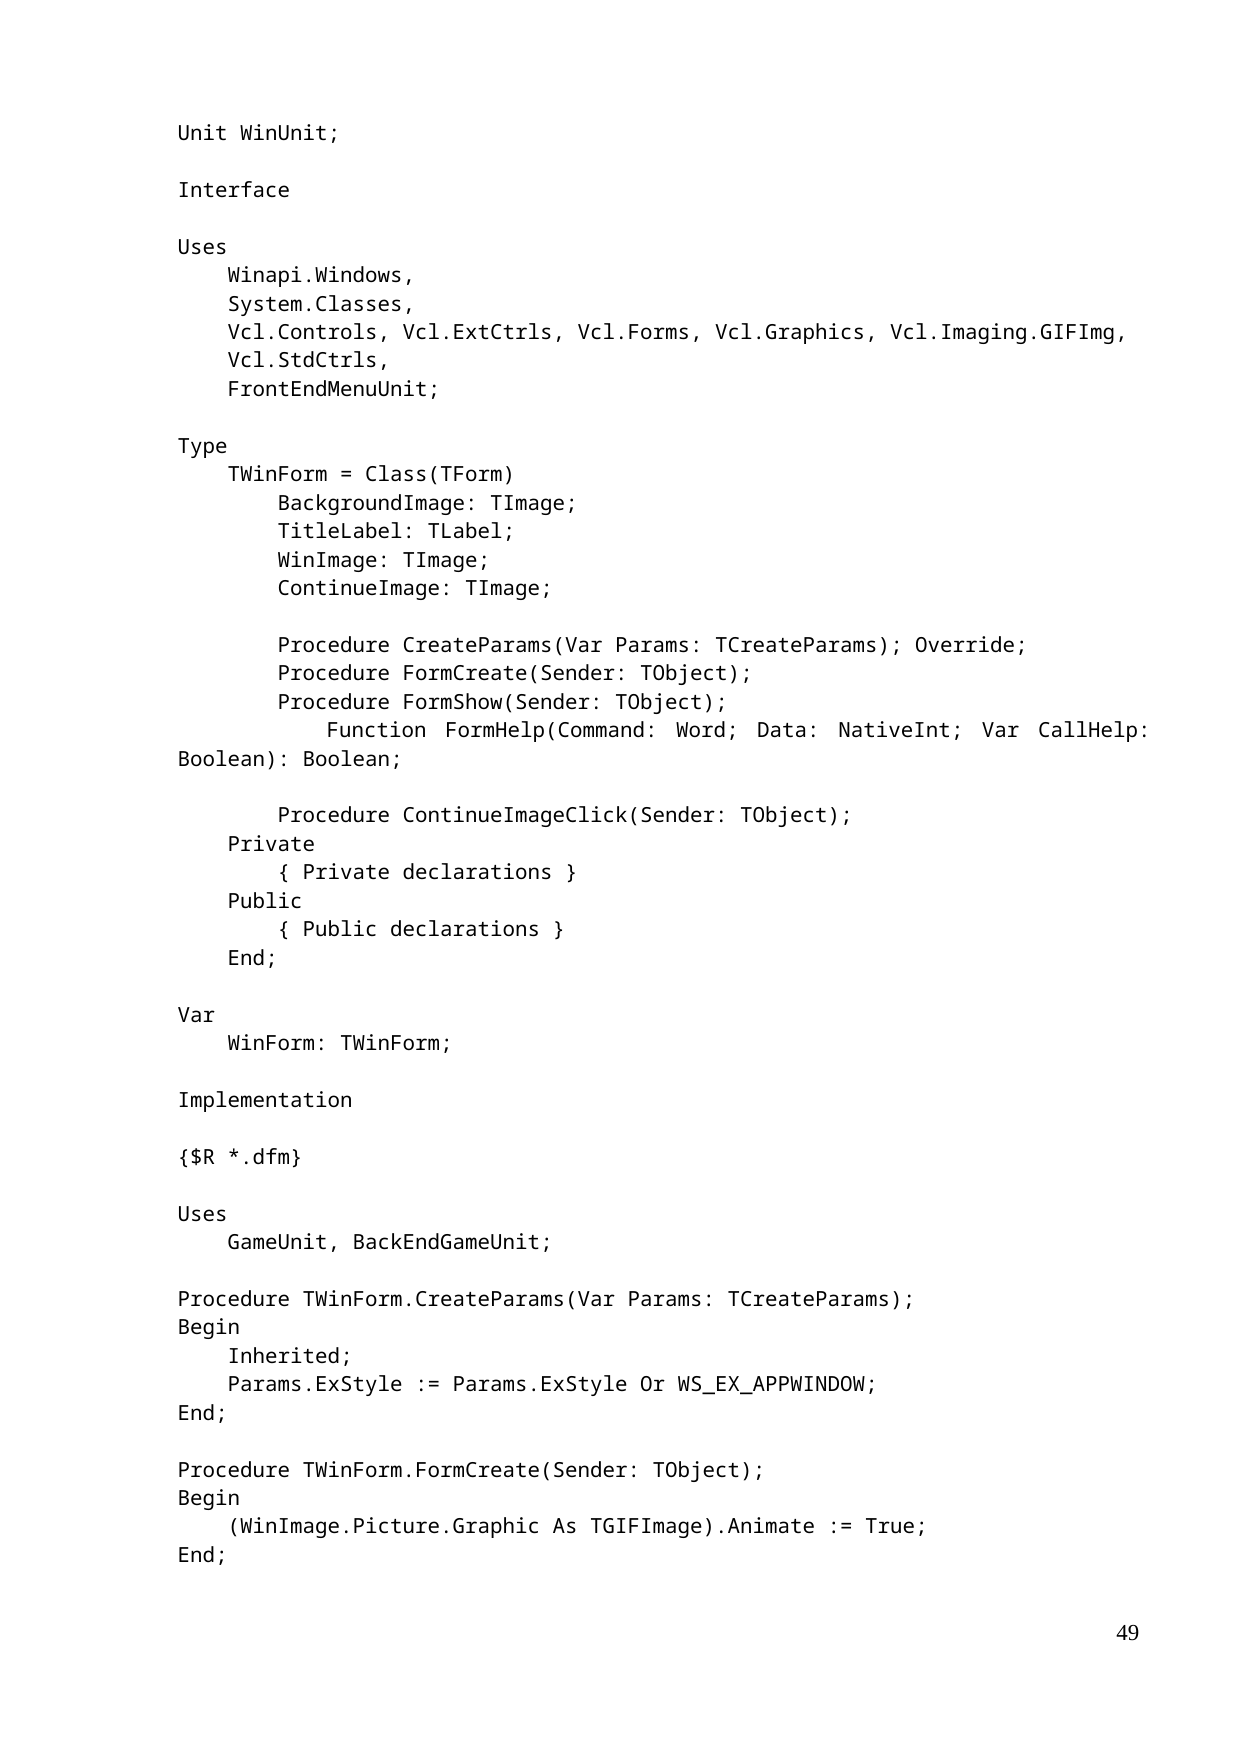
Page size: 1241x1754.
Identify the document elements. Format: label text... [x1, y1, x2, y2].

text End; [177, 1540, 1152, 1568]
text {$R *.dfm} [177, 1142, 1152, 1170]
text Inherited; [177, 1341, 1152, 1369]
text Unit WinUnit; [177, 118, 1152, 147]
text Uses [177, 232, 1152, 260]
text Begin [177, 1483, 1152, 1512]
text Vcl.Controls, Vcl.ExtCtrls, Vcl.Forms, Vcl.Graphics, Vcl.Imaging.GIFImg, [177, 317, 1152, 346]
text Params.ExStyle := Params.ExStyle Or WS_EX_APPWINDOW; [177, 1369, 1152, 1398]
text Var [177, 1000, 1152, 1028]
text { Public declarations } [177, 914, 1152, 943]
text End; [177, 943, 1152, 971]
text Procedure FormCreate(Sender: TObject); [177, 658, 1152, 687]
text Type [177, 431, 1152, 459]
text Winapi.Windows, [177, 260, 1152, 289]
text End; [177, 1398, 1152, 1426]
text FrontEndMenuUnit; [177, 374, 1152, 402]
text ContinueImage: TImage; [177, 573, 1152, 602]
text TitleLabel: TLabel; [177, 516, 1152, 545]
text Begin [177, 1312, 1152, 1341]
text { Private declarations } [177, 857, 1152, 886]
text Procedure TWinForm.CreateParams(Var Params: TCreateParams); [177, 1284, 1152, 1312]
text Uses [177, 1199, 1152, 1227]
text Vcl.StdCtrls, [177, 346, 1152, 374]
text System.Classes, [177, 289, 1152, 317]
text Public [177, 886, 1152, 914]
text Procedure FormShow(Sender: TObject); [177, 687, 1152, 715]
text WinImage: TImage; [177, 545, 1152, 573]
text Procedure TWinForm.FormCreate(Sender: TObject); [177, 1455, 1152, 1483]
text TWinForm = Class(TForm) [177, 459, 1152, 488]
text Interface [177, 175, 1152, 203]
text Procedure CreateParams(Var Params: TCreateParams); Override; [177, 630, 1152, 658]
text WinForm: TWinForm; [177, 1028, 1152, 1057]
text Procedure ContinueImageClick(Sender: TObject); [177, 801, 1152, 829]
text BackgroundImage: TImage; [177, 488, 1152, 516]
text Implementation [177, 1085, 1152, 1113]
text Function FormHelp(Command: Word; Data: NativeInt; Var CallHelp: Boolean): Boolean; [177, 715, 1152, 772]
text (WinImage.Picture.Graphic As TGIFImage).Animate := True; [177, 1512, 1152, 1540]
text Private [177, 829, 1152, 857]
text GameUnit, BackEndGameUnit; [177, 1227, 1152, 1256]
